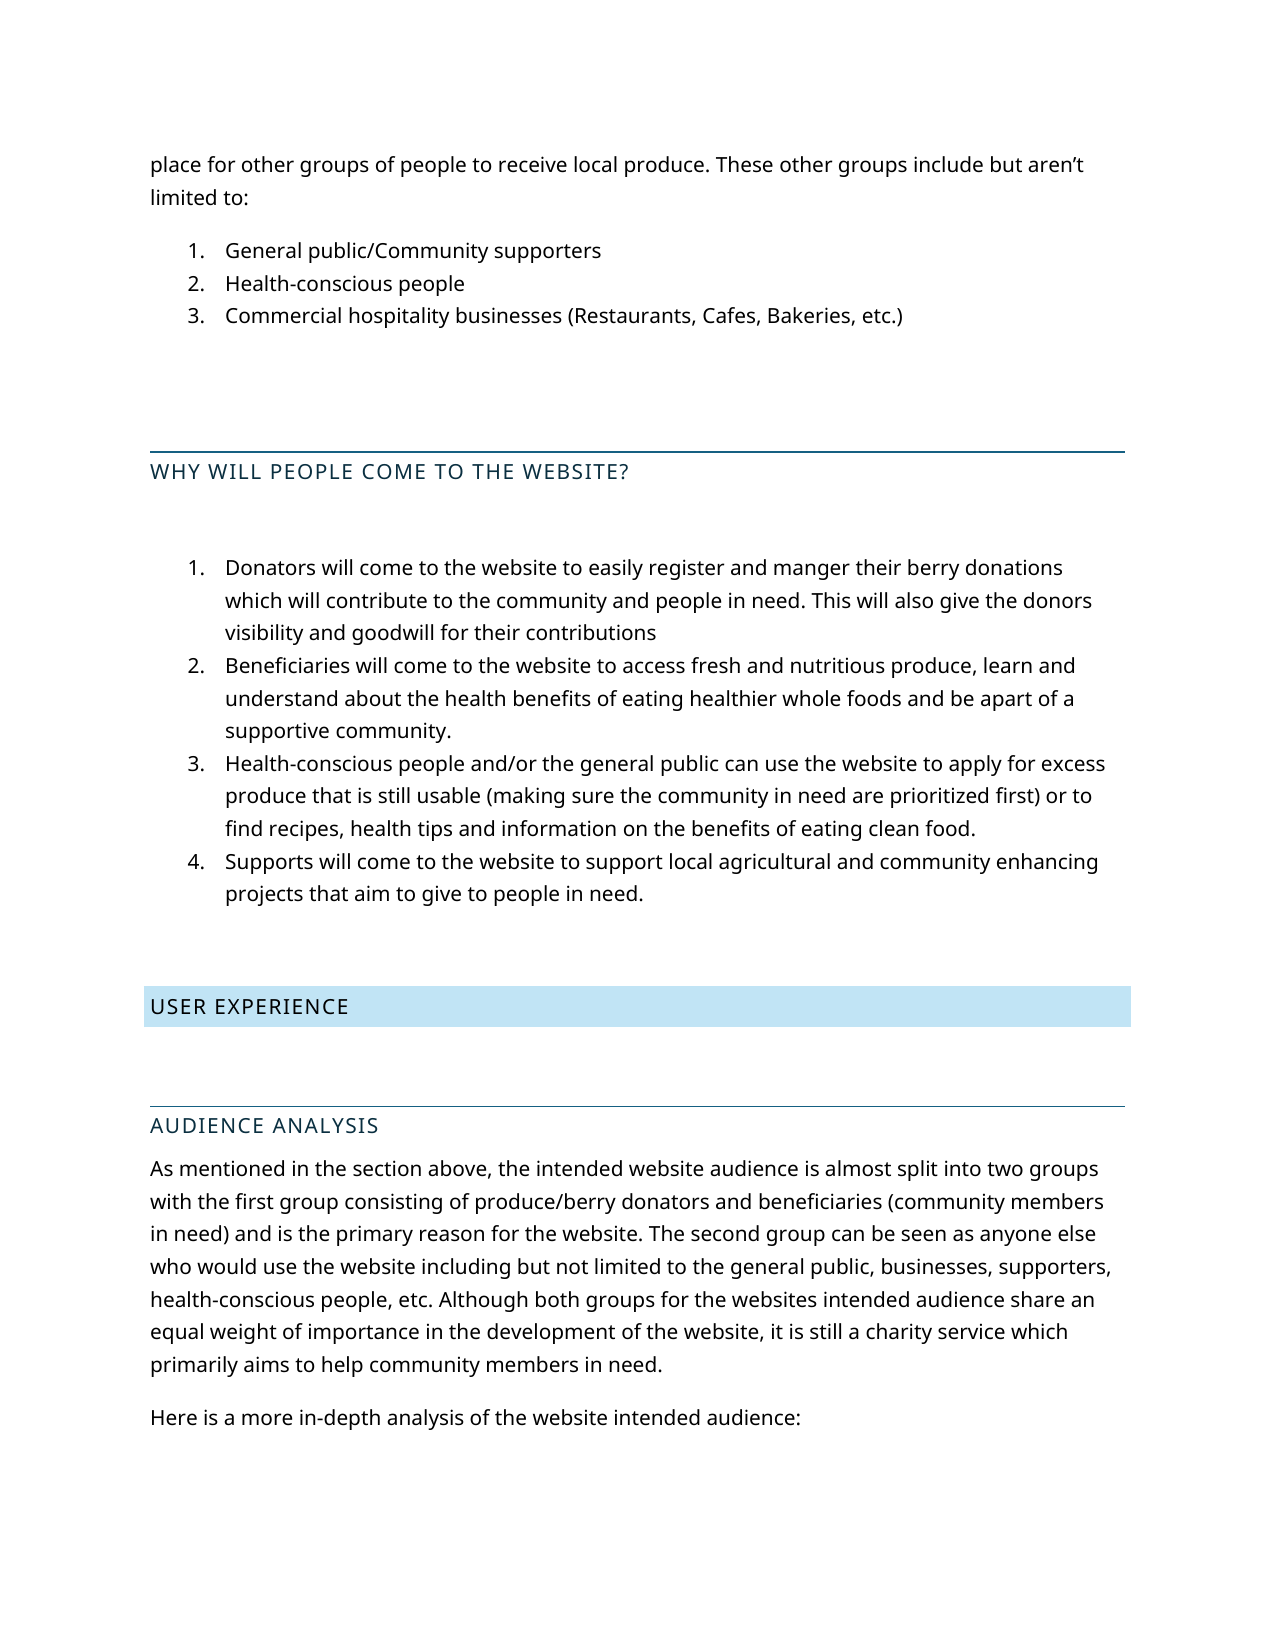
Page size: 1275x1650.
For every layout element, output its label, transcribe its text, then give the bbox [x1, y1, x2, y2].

list General public/Community supporters [187, 236, 1125, 264]
list Beneficiaries will come to the website to access fresh and nutritious produce, learn and understand about the health benefits of eating healthier whole foods and be apart of a supportive community. [187, 651, 1125, 745]
list Commercial hospitality businesses (Restaurants, Cafes, Bakeries, etc.) [187, 301, 1125, 330]
text Here is a more in-depth analysis of the website intended audience: [150, 1403, 1125, 1432]
subtitle User Experience [150, 993, 1125, 1021]
subtitle Audience Analysis [150, 1107, 1125, 1140]
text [150, 150, 1125, 211]
subtitle Why will people come to the website? [150, 453, 1125, 485]
text As mentioned in the section above, the intended website audience is almost split into two groups with the first group consisting of produce/berry donators and beneficiaries (community members in need) and is the primary reason for the website. The second group can be seen as anyone else who would use the website including but not limited to the general public, businesses, supporters, health-conscious people, etc. Although both groups for the websites intended audience share an equal weight of importance in the development of the website, it is still a charity service which primarily aims to help community members in need. [150, 1154, 1125, 1378]
list Supports will come to the website to support local agricultural and community enhancing projects that aim to give to people in need. [187, 847, 1125, 908]
list Donators will come to the website to easily register and manger their berry donations which will contribute to the community and people in need. This will also give the donors visibility and goodwill for their contributions [187, 553, 1125, 647]
list Health-conscious people and/or the general public can use the website to apply for excess produce that is still usable (making sure the community in need are prioritized first) or to find recipes, health tips and information on the benefits of eating clean food. [187, 749, 1125, 843]
list Health-conscious people [187, 269, 1125, 297]
